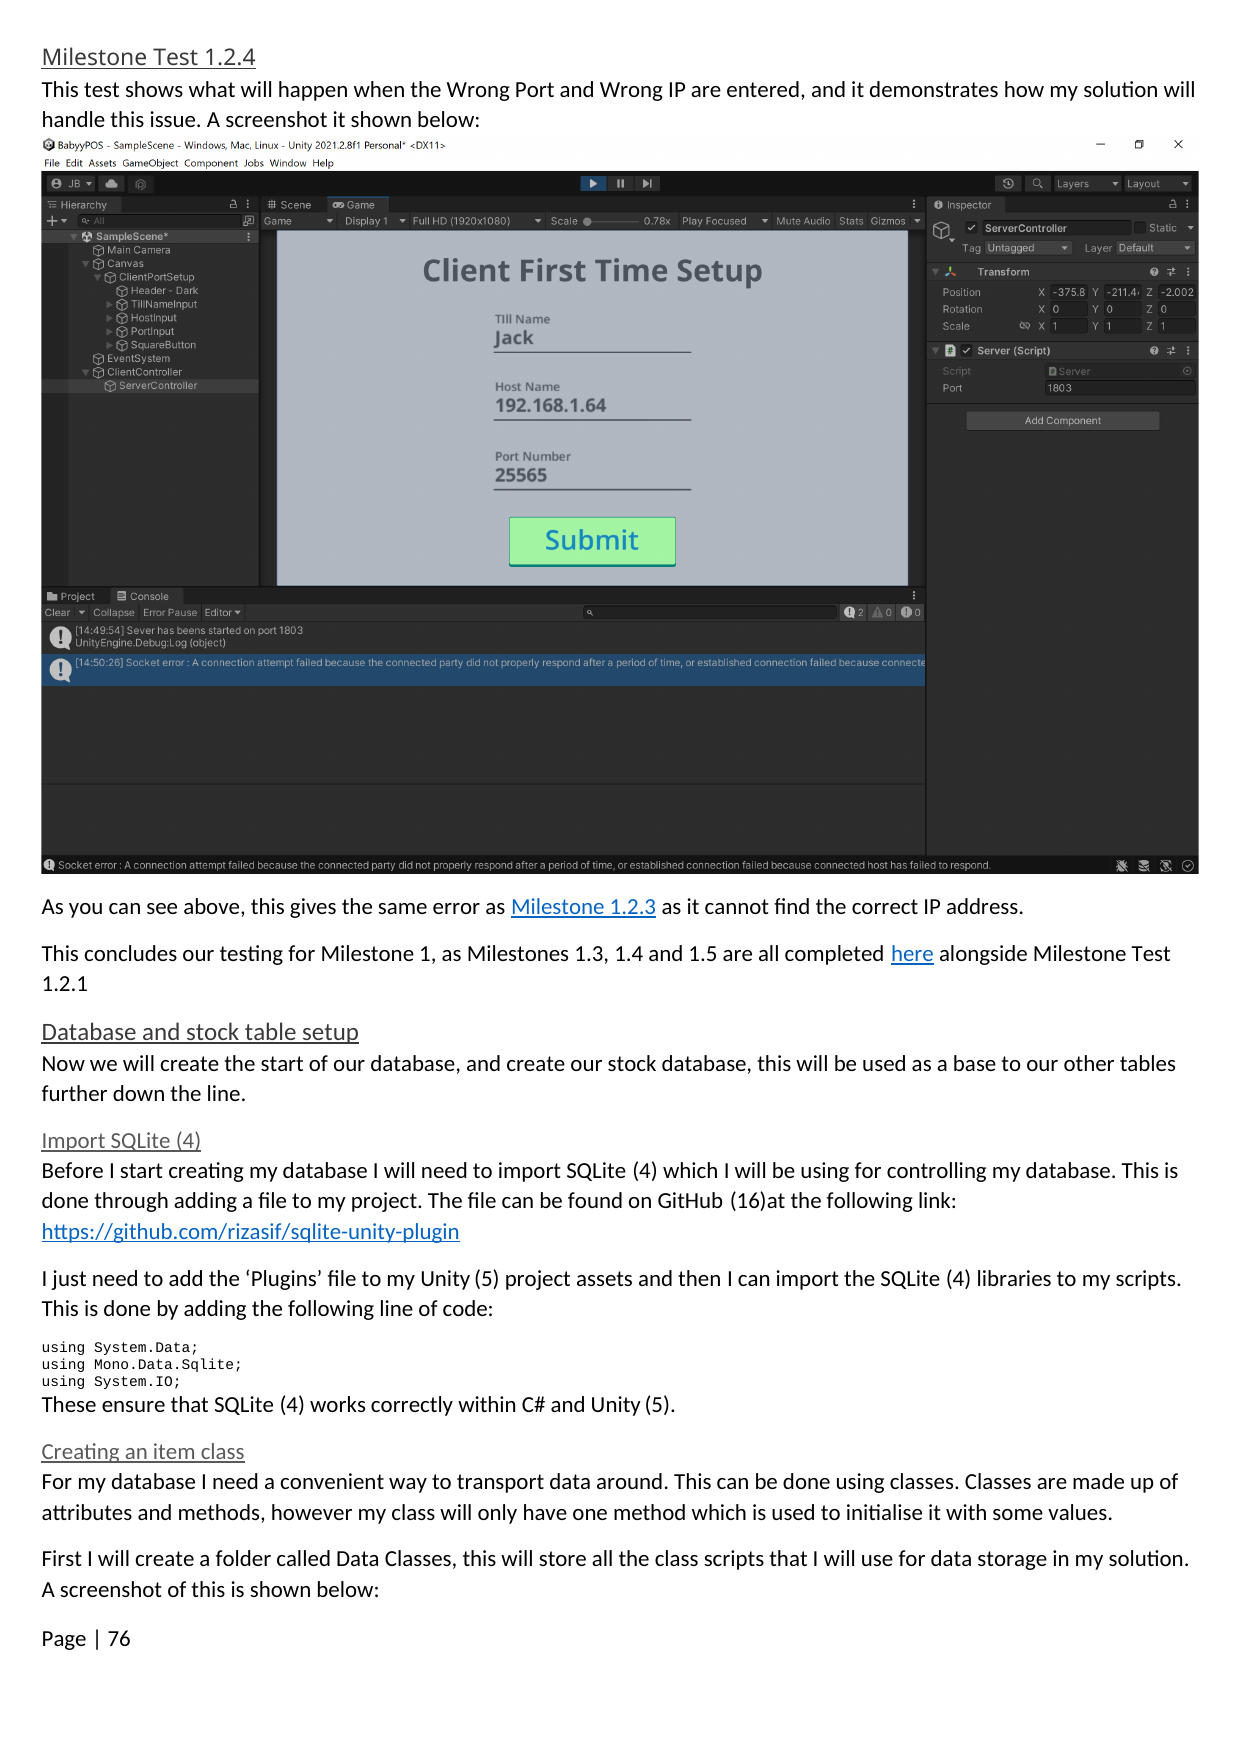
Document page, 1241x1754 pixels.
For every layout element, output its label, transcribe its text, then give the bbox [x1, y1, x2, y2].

text This concludes our testing for Milestone 1, as Milestones 1.3, 1.4 and 1.5 are all completed here alongside Milestone Test 1.2.1 [41, 939, 1199, 997]
subtitle Database and stock table setup [41, 1016, 1199, 1047]
text using Mono.Data.Sqlite; [41, 1357, 1199, 1374]
text using System.IO; [41, 1374, 1199, 1390]
subtitle Import SQLite [41, 1126, 1199, 1154]
subtitle Creating an item class [41, 1437, 1199, 1465]
text As you can see above, this gives the same error as Milestone 1.2.3 as it cannot find the correct IP address. [41, 892, 1199, 920]
text Before I start creating my database I will need to import SQLite which I will be using for controlling my database. This is done through adding a file to my project. The file can be found on GitHubat the following link: https://github.com/rizasif/sqlite-unity-plugin [41, 1156, 1199, 1245]
text Now we will create the start of our database, and create our stock database, this will be used as a base to our other tables further down the line. [41, 1049, 1199, 1107]
picture [41, 135, 1199, 874]
subtitle Milestone Test 1.2.4 [41, 41, 1199, 73]
text This test shows what will happen when the Wrong Port and Wrong IP are entered, and it demonstrates how my solution will handle this issue. A screenshot it shown below: [41, 75, 1199, 135]
text I just need to add the ‘Plugins’ file to my Unity project assets and then I can import the SQLite libraries to my scripts. This is done by adding the following line of code: [41, 1264, 1199, 1322]
text These ensure that SQLite works correctly within C# and Unity . [41, 1390, 1199, 1418]
text First I will create a folder called Data Classes, this will store all the class scripts that I will use for data storage in my solution. A screenshot of this is shown below: [41, 1544, 1199, 1603]
text using System.Data; [41, 1341, 1199, 1357]
text For my database I need a convenient way to transport data around. This can be done using classes. Classes are made up of attributes and methods, however my class will only have one method which is used to initialise it with some values. [41, 1467, 1199, 1526]
